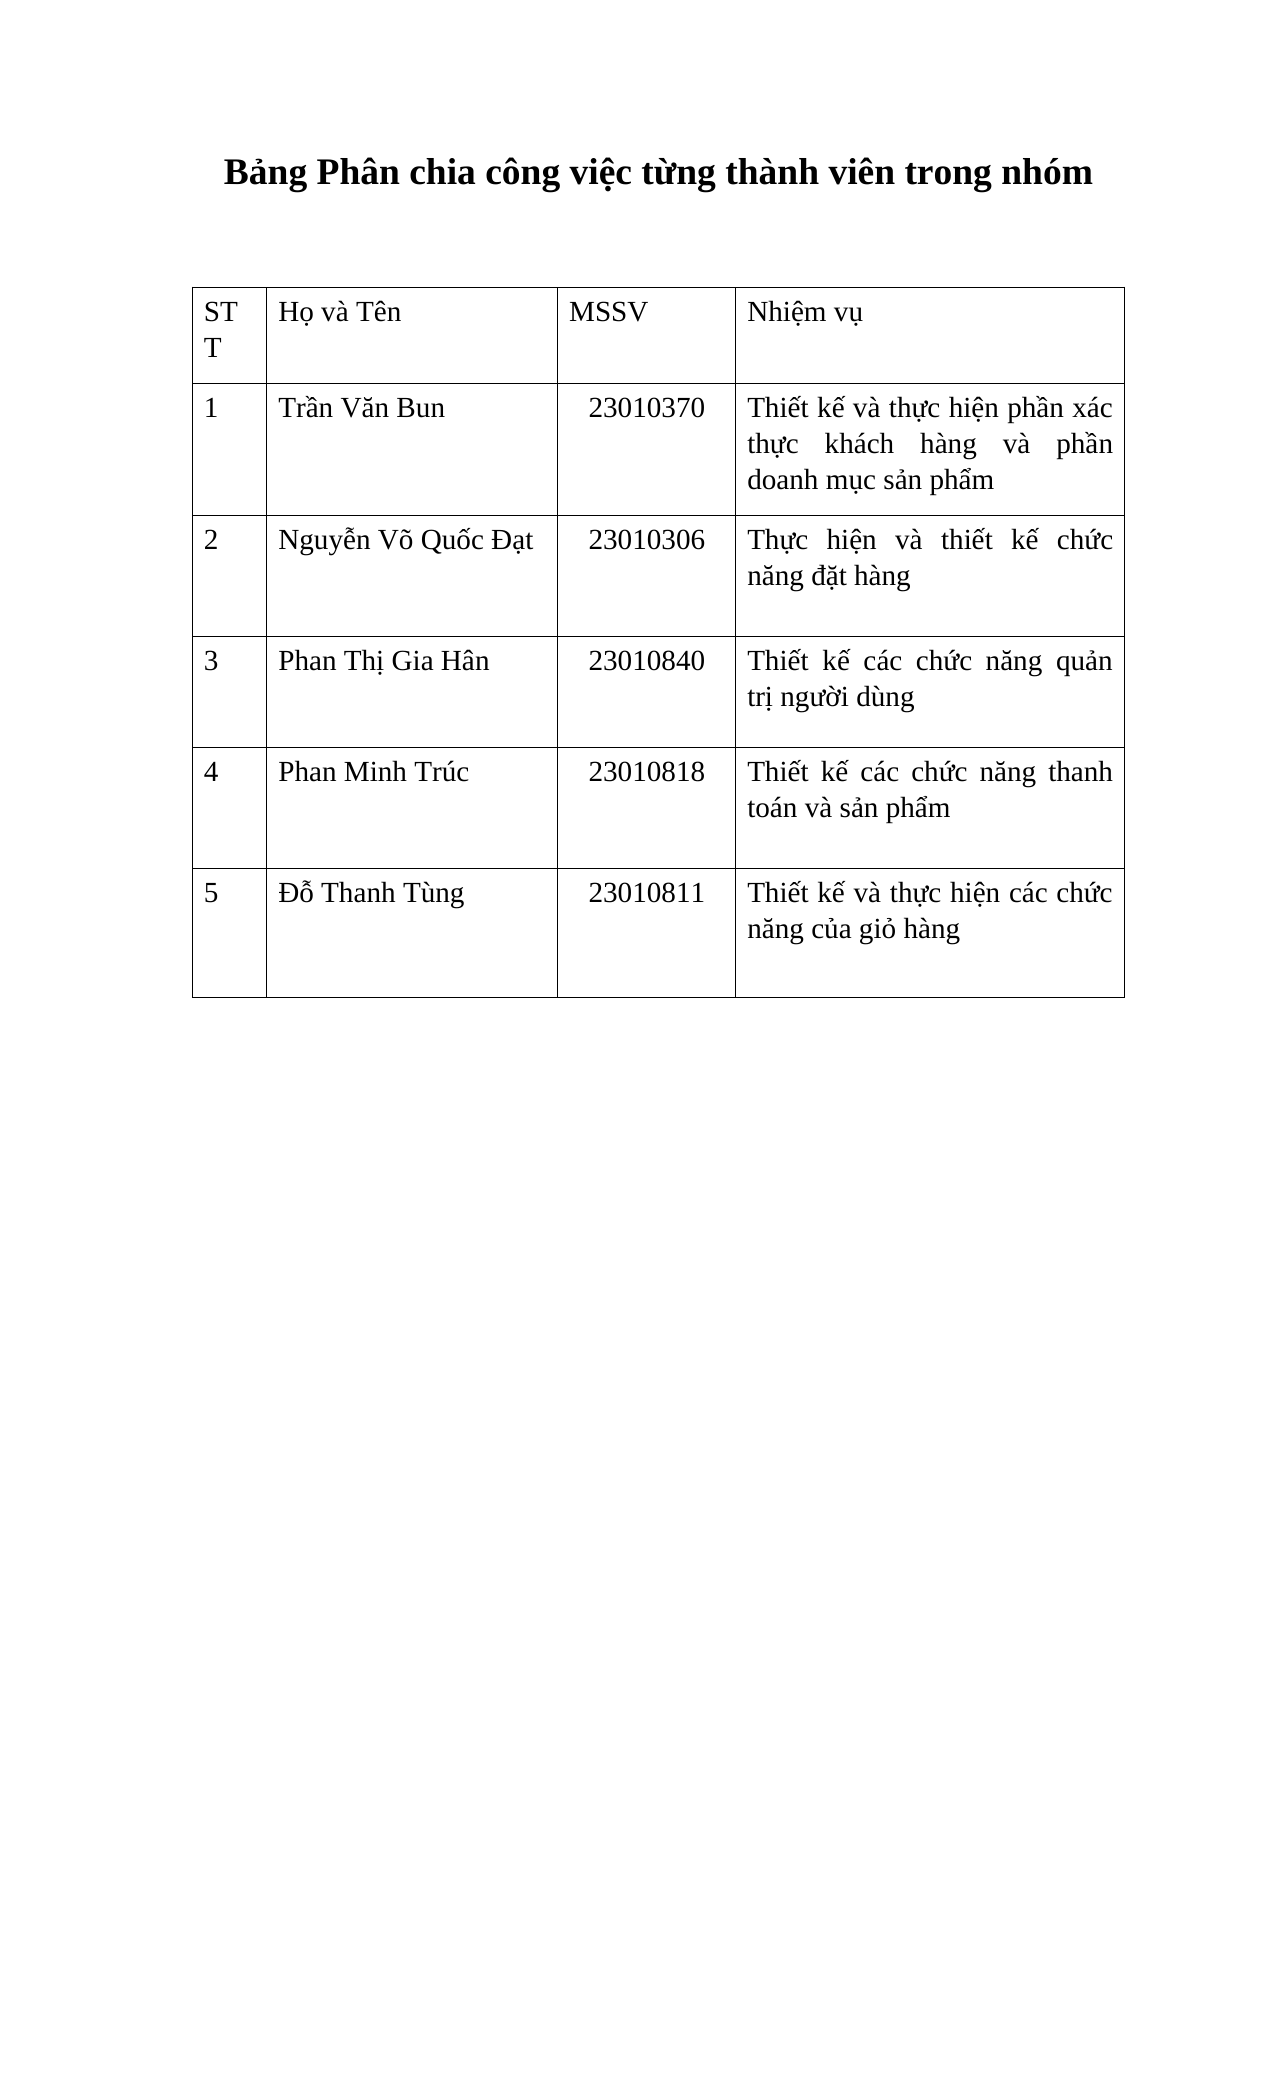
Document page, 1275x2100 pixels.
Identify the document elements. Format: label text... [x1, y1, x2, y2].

table_cell Thiết kế các chức năng quản trị người dùng [736, 637, 1124, 747]
table_cell 5 [193, 869, 266, 997]
text Bảng Phân chia công việc từng thành viên trong nhóm [192, 150, 1125, 193]
table_header Họ và Tên [267, 288, 557, 383]
table_cell 23010811 [558, 869, 735, 997]
table_cell 23010306 [558, 516, 735, 636]
table_cell 3 [193, 637, 266, 747]
table_header MSSV [558, 288, 735, 383]
table_cell Trần Văn Bun [267, 384, 557, 515]
table_cell Thực hiện và thiết kế chức năng đặt hàng [736, 516, 1124, 636]
table_cell Phan Thị Gia Hân [267, 637, 557, 747]
table_cell Phan Minh Trúc [267, 748, 557, 868]
table_cell Nguyễn Võ Quốc Đạt [267, 516, 557, 636]
table_cell Thiết kế các chức năng thanh toán và sản phẩm [736, 748, 1124, 868]
table_cell 2 [193, 516, 266, 636]
table_cell 1 [193, 384, 266, 515]
table_header STT [193, 288, 266, 383]
table_cell Đỗ Thanh Tùng [267, 869, 557, 997]
table_cell 23010370 [558, 384, 735, 515]
table_cell Thiết kế và thực hiện phần xác thực khách hàng và phần doanh mục sản phẩm [736, 384, 1124, 515]
table_header Nhiệm vụ [736, 288, 1124, 383]
table_cell 4 [193, 748, 266, 868]
table_cell 23010818 [558, 748, 735, 868]
table_cell Thiết kế và thực hiện các chức năng của giỏ hàng [736, 869, 1124, 997]
table_cell 23010840 [558, 637, 735, 747]
